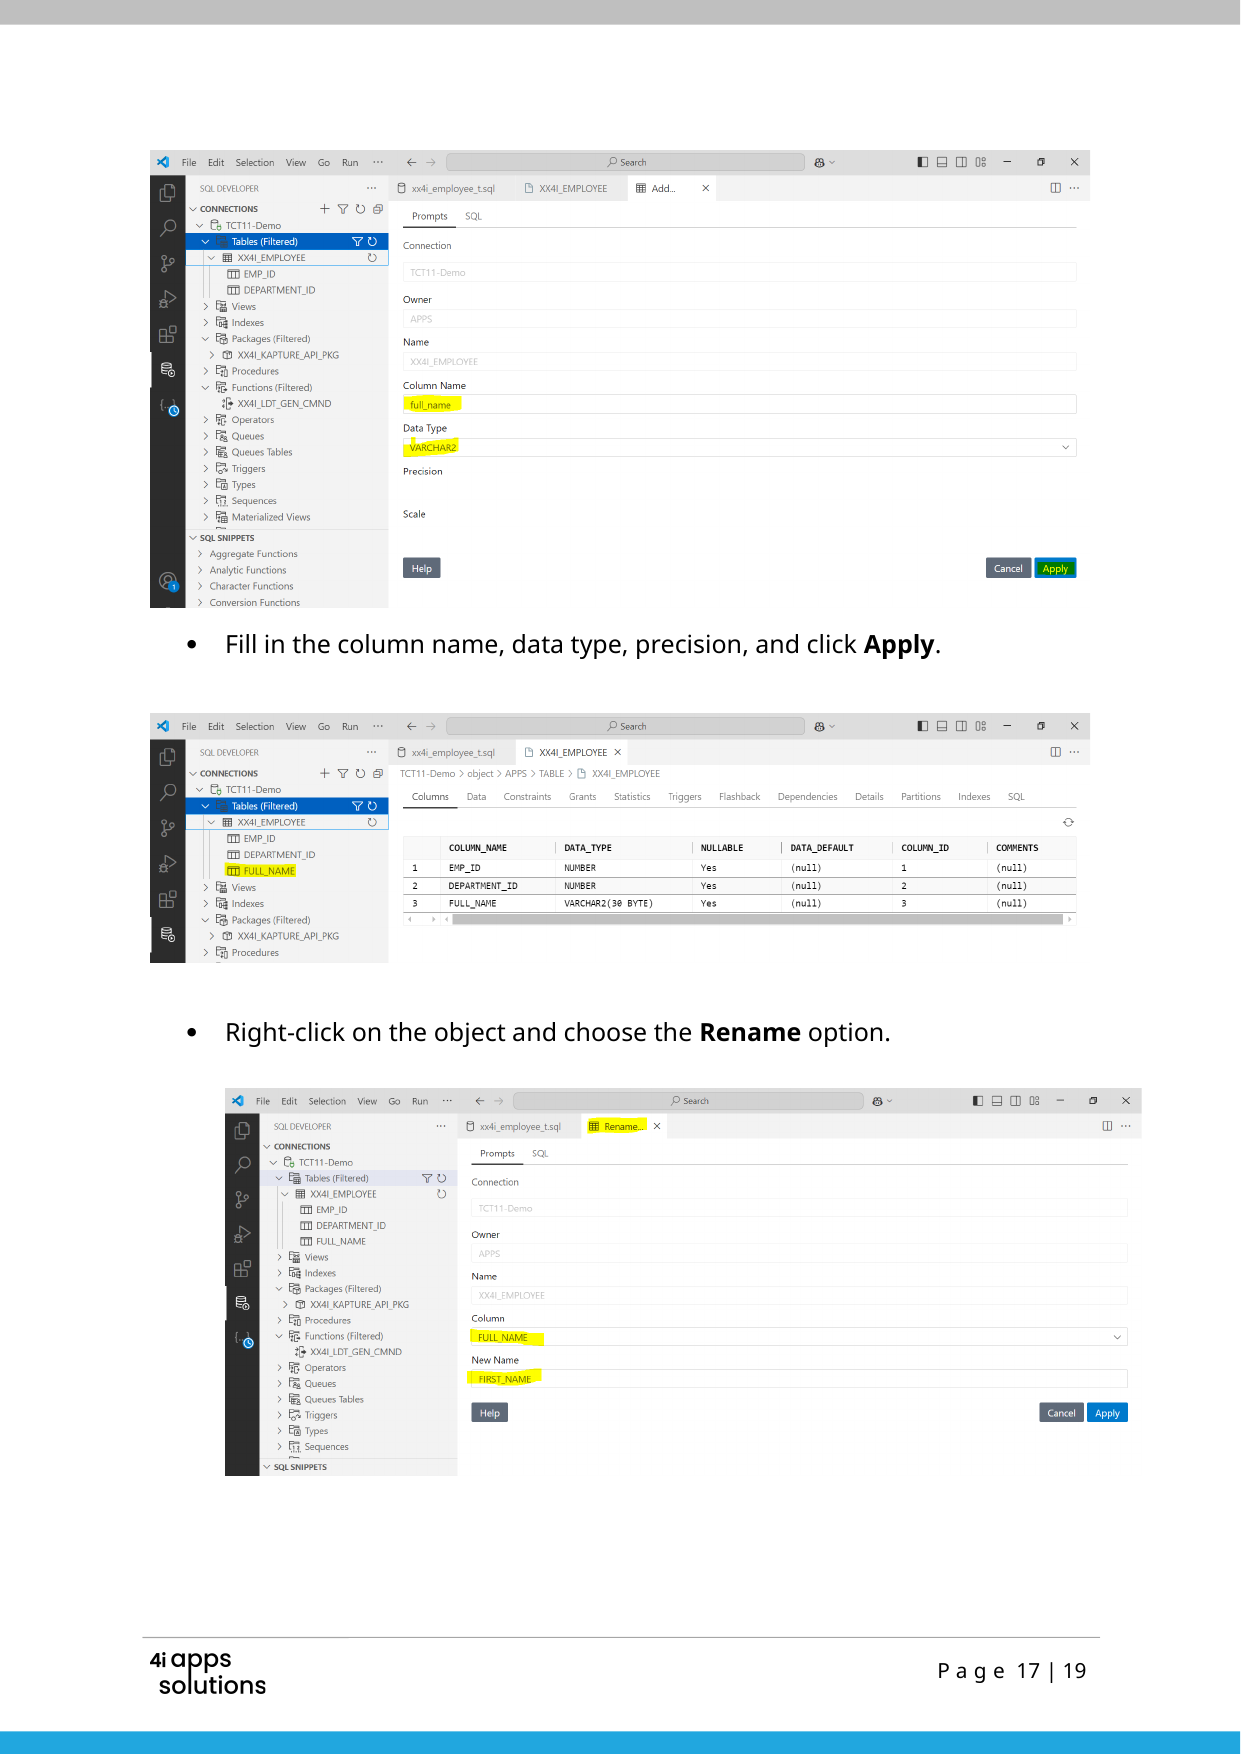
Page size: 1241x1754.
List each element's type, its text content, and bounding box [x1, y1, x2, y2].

picture [225, 1088, 1142, 1476]
picture [150, 713, 1091, 963]
picture [150, 1652, 266, 1694]
list Fill in the column name, data type, precision, and click Apply. [187, 627, 1090, 695]
picture [150, 150, 1091, 608]
